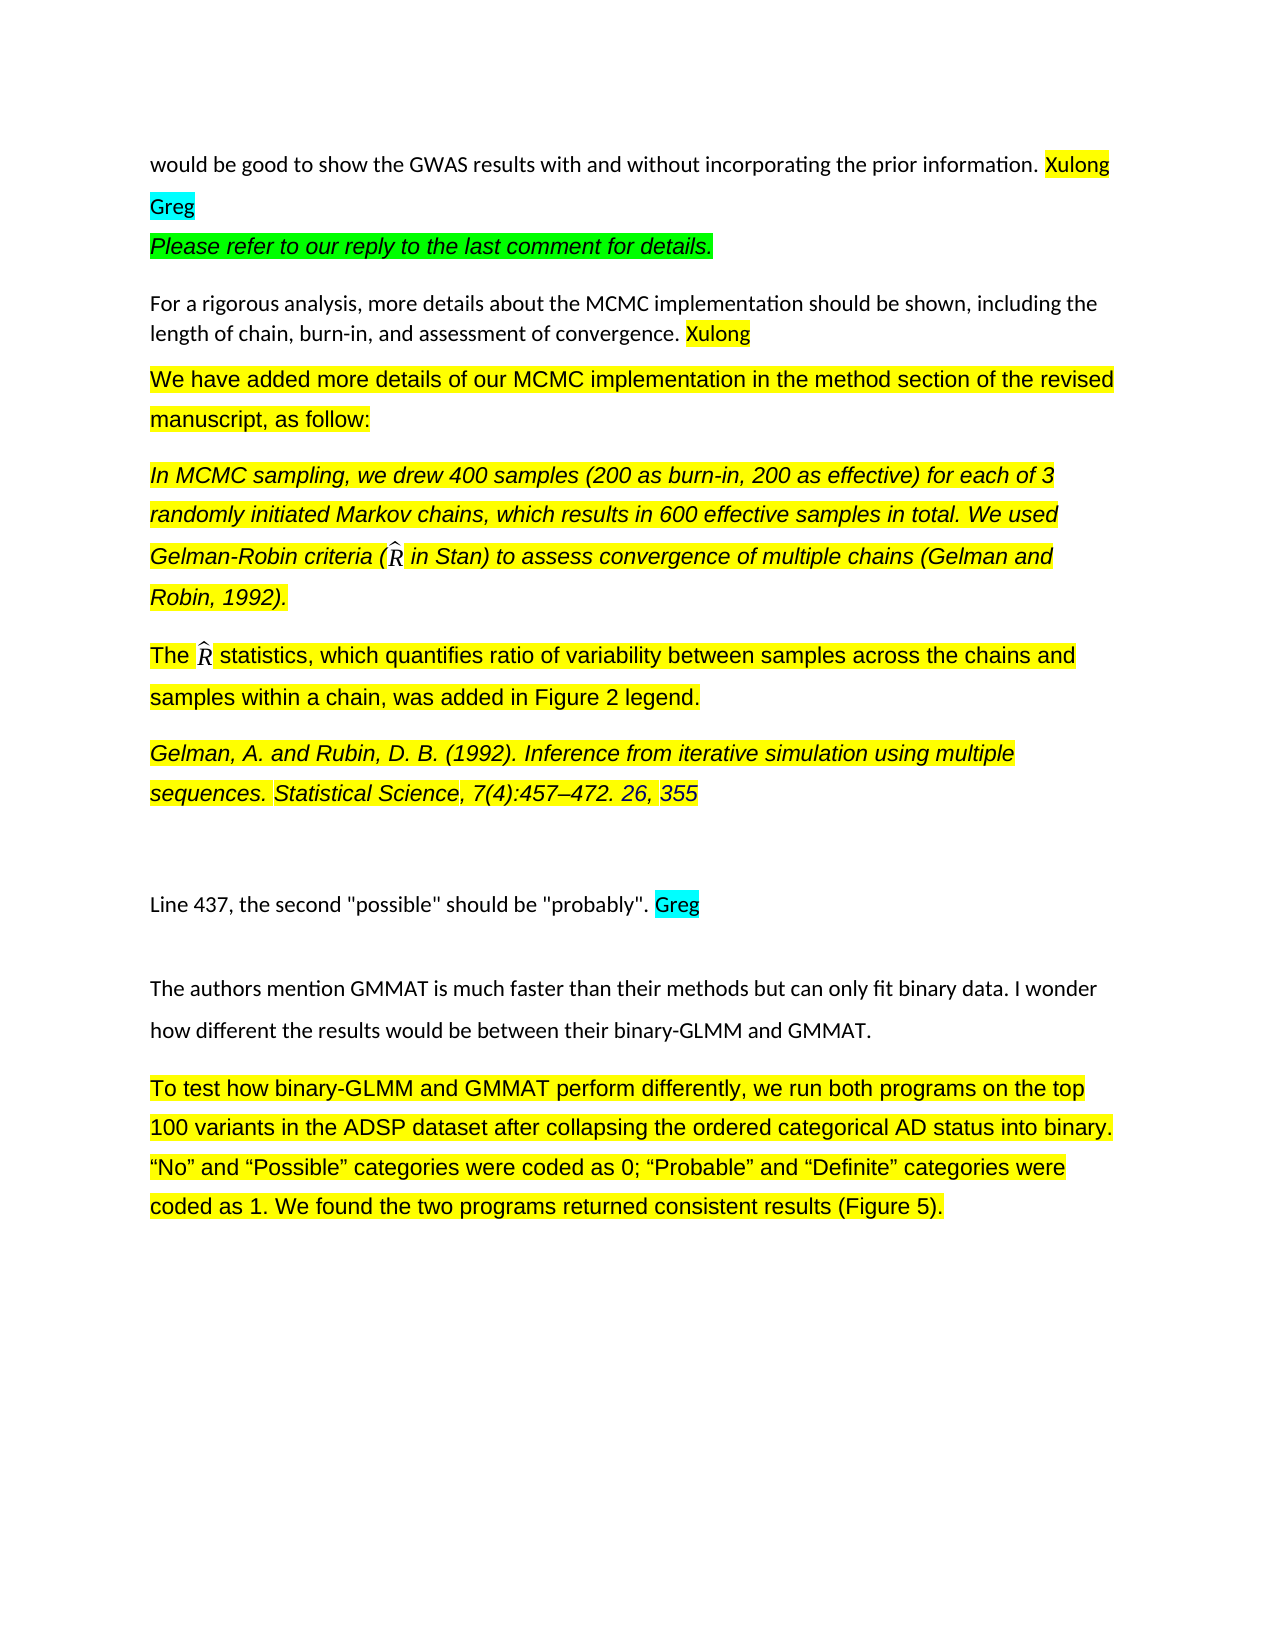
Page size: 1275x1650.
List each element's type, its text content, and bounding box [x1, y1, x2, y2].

text Gelman, A. and Rubin, D. B. (1992). Inference from iterative simulation using multiple sequences. Statistical Science, 7(4):457–472. 26, 355 [150, 740, 1125, 806]
text Line 437, the second "possible" should be "probably". Greg The authors mention GMMAT is much faster than their methods but can only fit binary data. I wonder how different the results would be between their binary-GLMM and GMMAT. [150, 890, 1125, 1044]
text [150, 150, 1125, 259]
text For a rigorous analysis, more details about the MCMC implementation should be shown, including the length of chain, burn-in, and assessment of convergence. Xulong [150, 289, 1125, 347]
text In MCMC sampling, we drew 400 samples (200 as burn-in, 200 as effective) for each of 3 randomly initiated Markov chains, which results in 600 effective samples in total. We used Gelman-Robin criteria ( in Stan) to assess convergence of multiple chains (Gelman and Robin, 1992). [150, 462, 1125, 611]
text The statistics, which quantifies ratio of variability between samples across the chains and samples within a chain, was added in Figure 2 legend. [150, 641, 1125, 710]
text To test how binary-GLMM and GMMAT perform differently, we run both programs on the top 100 variants in the ADSP dataset after collapsing the ordered categorical AD status into binary. “No” and “Possible” categories were coded as 0; “Probable” and “Definite” categories were coded as 1. We found the two programs returned consistent results (Figure 5). [150, 1075, 1125, 1219]
text We have added more details of our MCMC implementation in the method section of the revised manuscript, as follow: [150, 366, 1125, 432]
